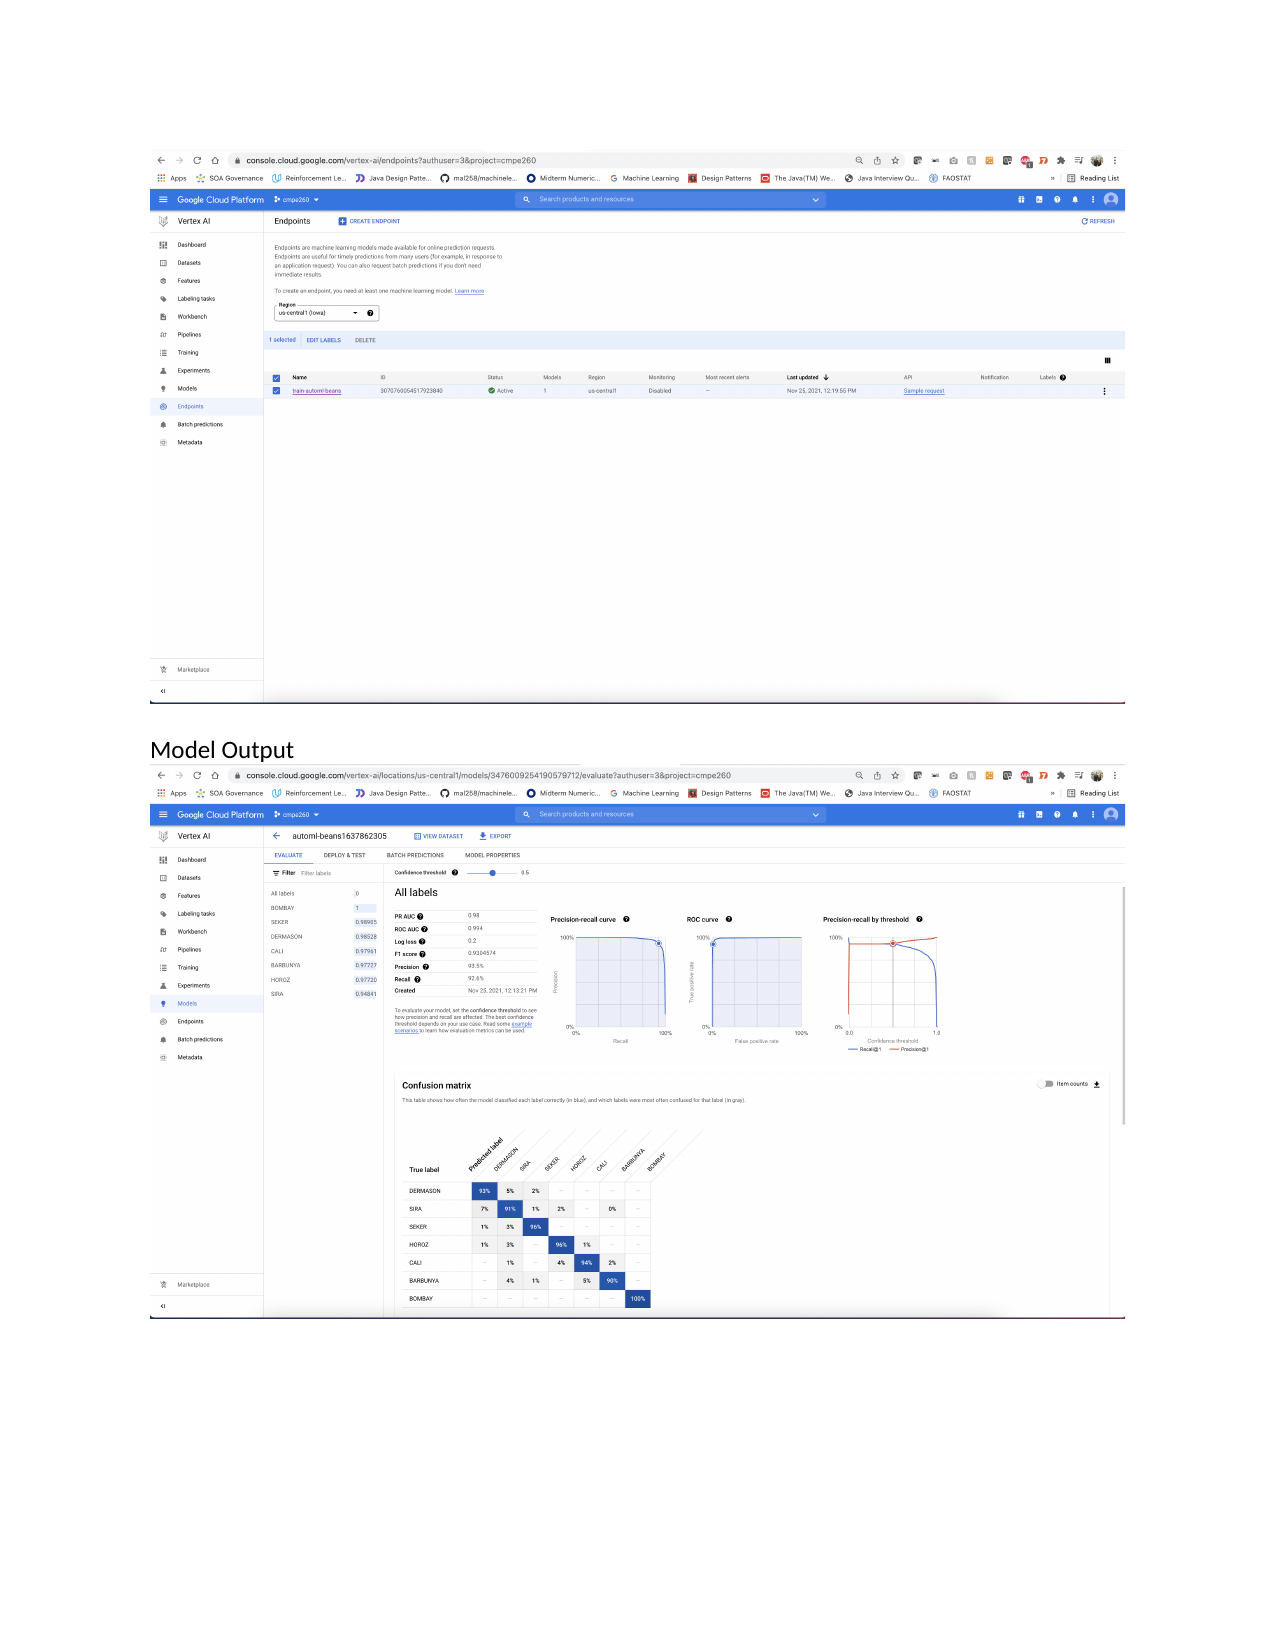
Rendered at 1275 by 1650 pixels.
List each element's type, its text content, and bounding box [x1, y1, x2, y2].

text Model Output [150, 734, 1125, 764]
picture [150, 150, 1125, 704]
picture [150, 764, 1125, 1319]
